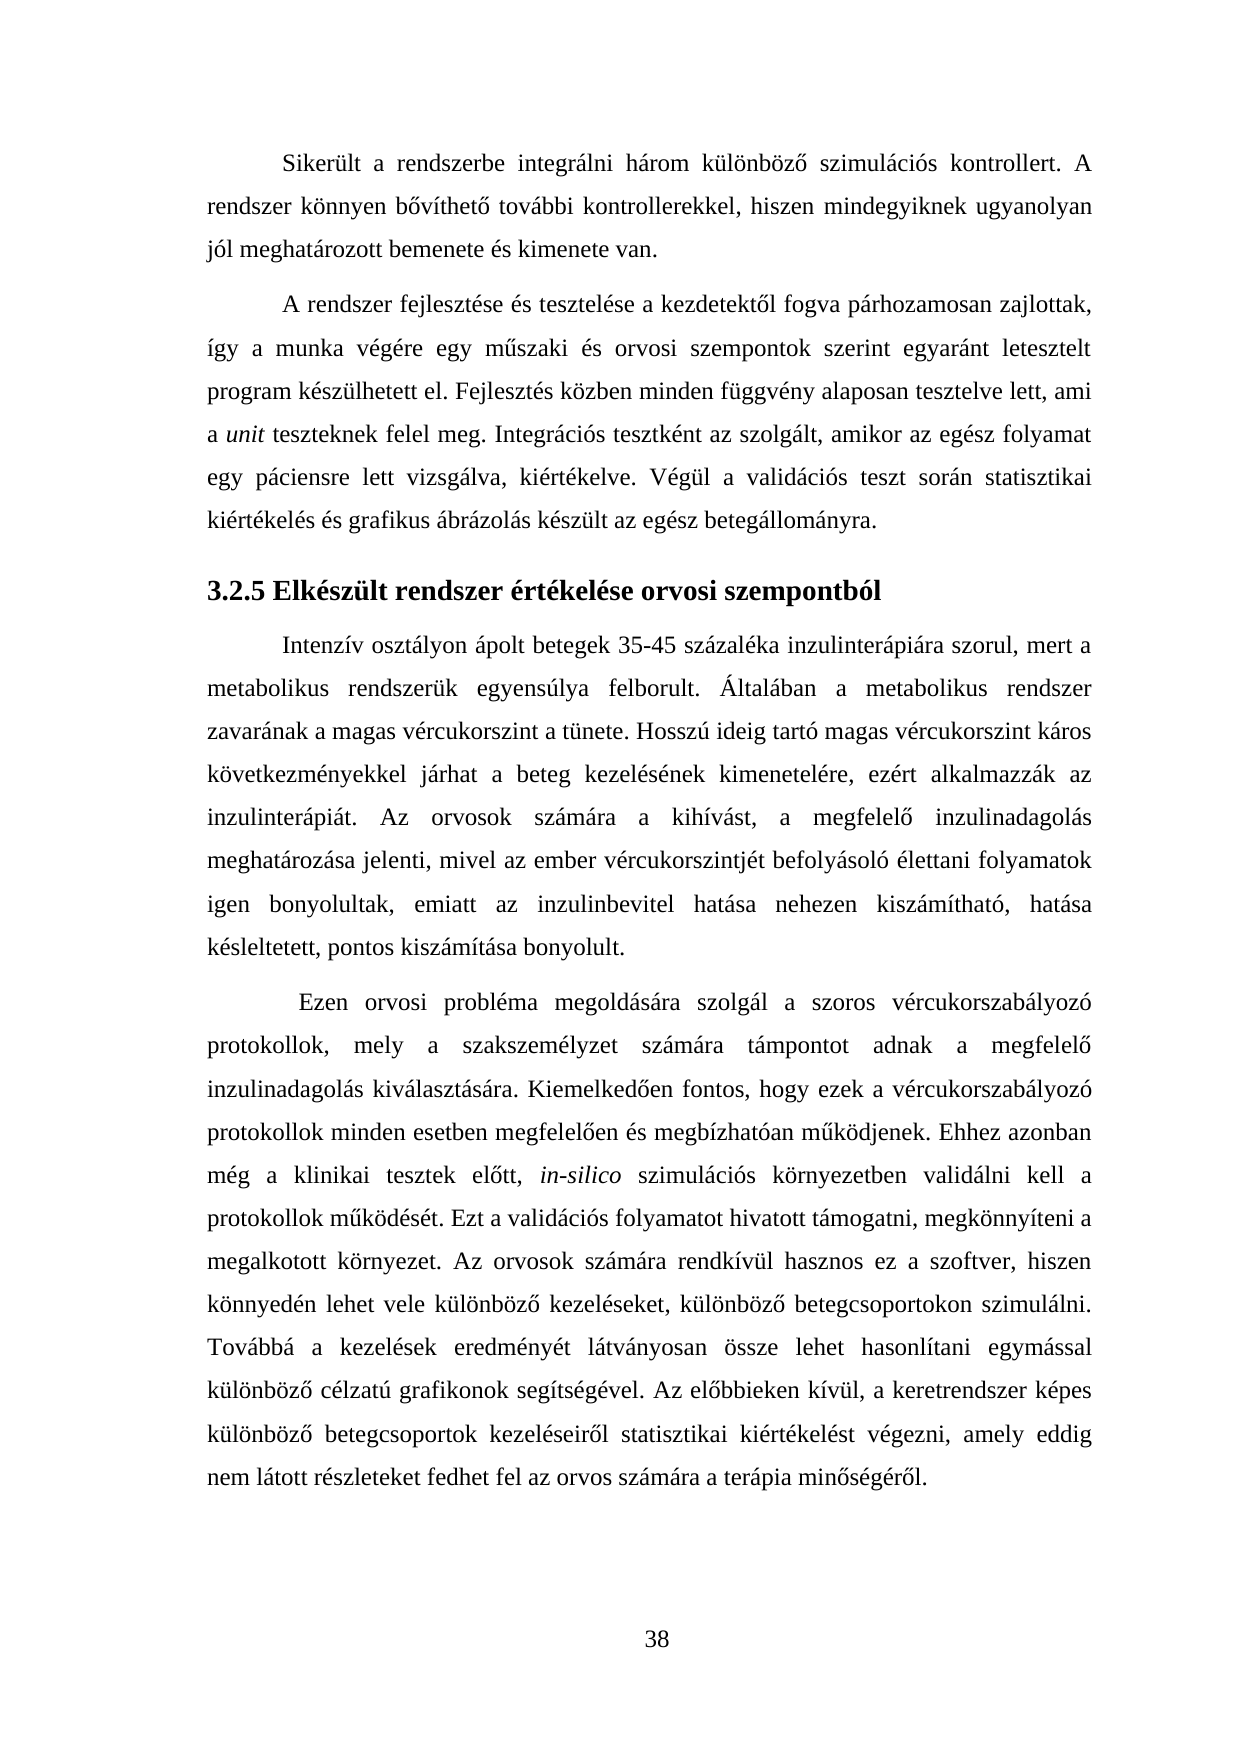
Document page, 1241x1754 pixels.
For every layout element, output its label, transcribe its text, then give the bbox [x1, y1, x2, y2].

subtitle Elkészült rendszer értékelése orvosi szempontból [207, 573, 1092, 607]
text A rendszer fejlesztése és tesztelése a kezdetektől fogva párhozamosan zajlottak, így a munka végére egy műszaki és orvosi szempontok szerint egyaránt letesztelt program készülhetett el. Fejlesztés közben minden függvény alaposan tesztelve lett, ami a unit teszteknek felel meg. Integrációs tesztként az szolgált, amikor az egész folyamat egy páciensre lett vizsgálva, kiértékelve. Végül a validációs teszt során statisztikai kiértékelés és grafikus ábrázolás készült az egész betegállományra. [207, 289, 1092, 534]
text Intenzív osztályon ápolt betegek 35-45 százaléka inzulinterápiára szorul, mert a metabolikus rendszerük egyensúlya felborult. Általában a metabolikus rendszer zavarának a magas vércukorszint a tünete. Hosszú ideig tartó magas vércukorszint káros következményekkel járhat a beteg kezelésének kimenetelére, ezért alkalmazzák az inzulinterápiát. Az orvosok számára a kihívást, a megfelelő inzulinadagolás meghatározása jelenti, mivel az ember vércukorszintjét befolyásoló élettani folyamatok igen bonyolultak, emiatt az inzulinbevitel hatása nehezen kiszámítható, hatása késleltetett, pontos kiszámítása bonyolult. [207, 630, 1092, 961]
text Ezen orvosi probléma megoldására szolgál a szoros vércukorszabályozó protokollok, mely a szakszemélyzet számára támpontot adnak a megfelelő inzulinadagolás kiválasztására. Kiemelkedően fontos, hogy ezek a vércukorszabályozó protokollok minden esetben megfelelően és megbízhatóan működjenek. Ehhez azonban még a klinikai tesztek előtt, in-silico szimulációs környezetben validálni kell a protokollok működését. Ezt a validációs folyamatot hivatott támogatni, megkönnyíteni a megalkotott környezet. Az orvosok számára rendkívül hasznos ez a szoftver, hiszen könnyedén lehet vele különböző kezeléseket, különböző betegcsoportokon szimulálni. Továbbá a kezelések eredményét látványosan össze lehet hasonlítani egymással különböző célzatú grafikonok segítségével. Az előbbieken kívül, a keretrendszer képes különböző betegcsoportok kezeléseiről statisztikai kiértékelést végezni, amely eddig nem látott részleteket fedhet fel az orvos számára a terápia minőségéről. [207, 987, 1092, 1491]
text Sikerült a rendszerbe integrálni három különböző szimulációs kontrollert. A rendszer könnyen bővíthető további kontrollerekkel, hiszen mindegyiknek ugyanolyan jól meghatározott bemenete és kimenete van. [207, 148, 1092, 263]
